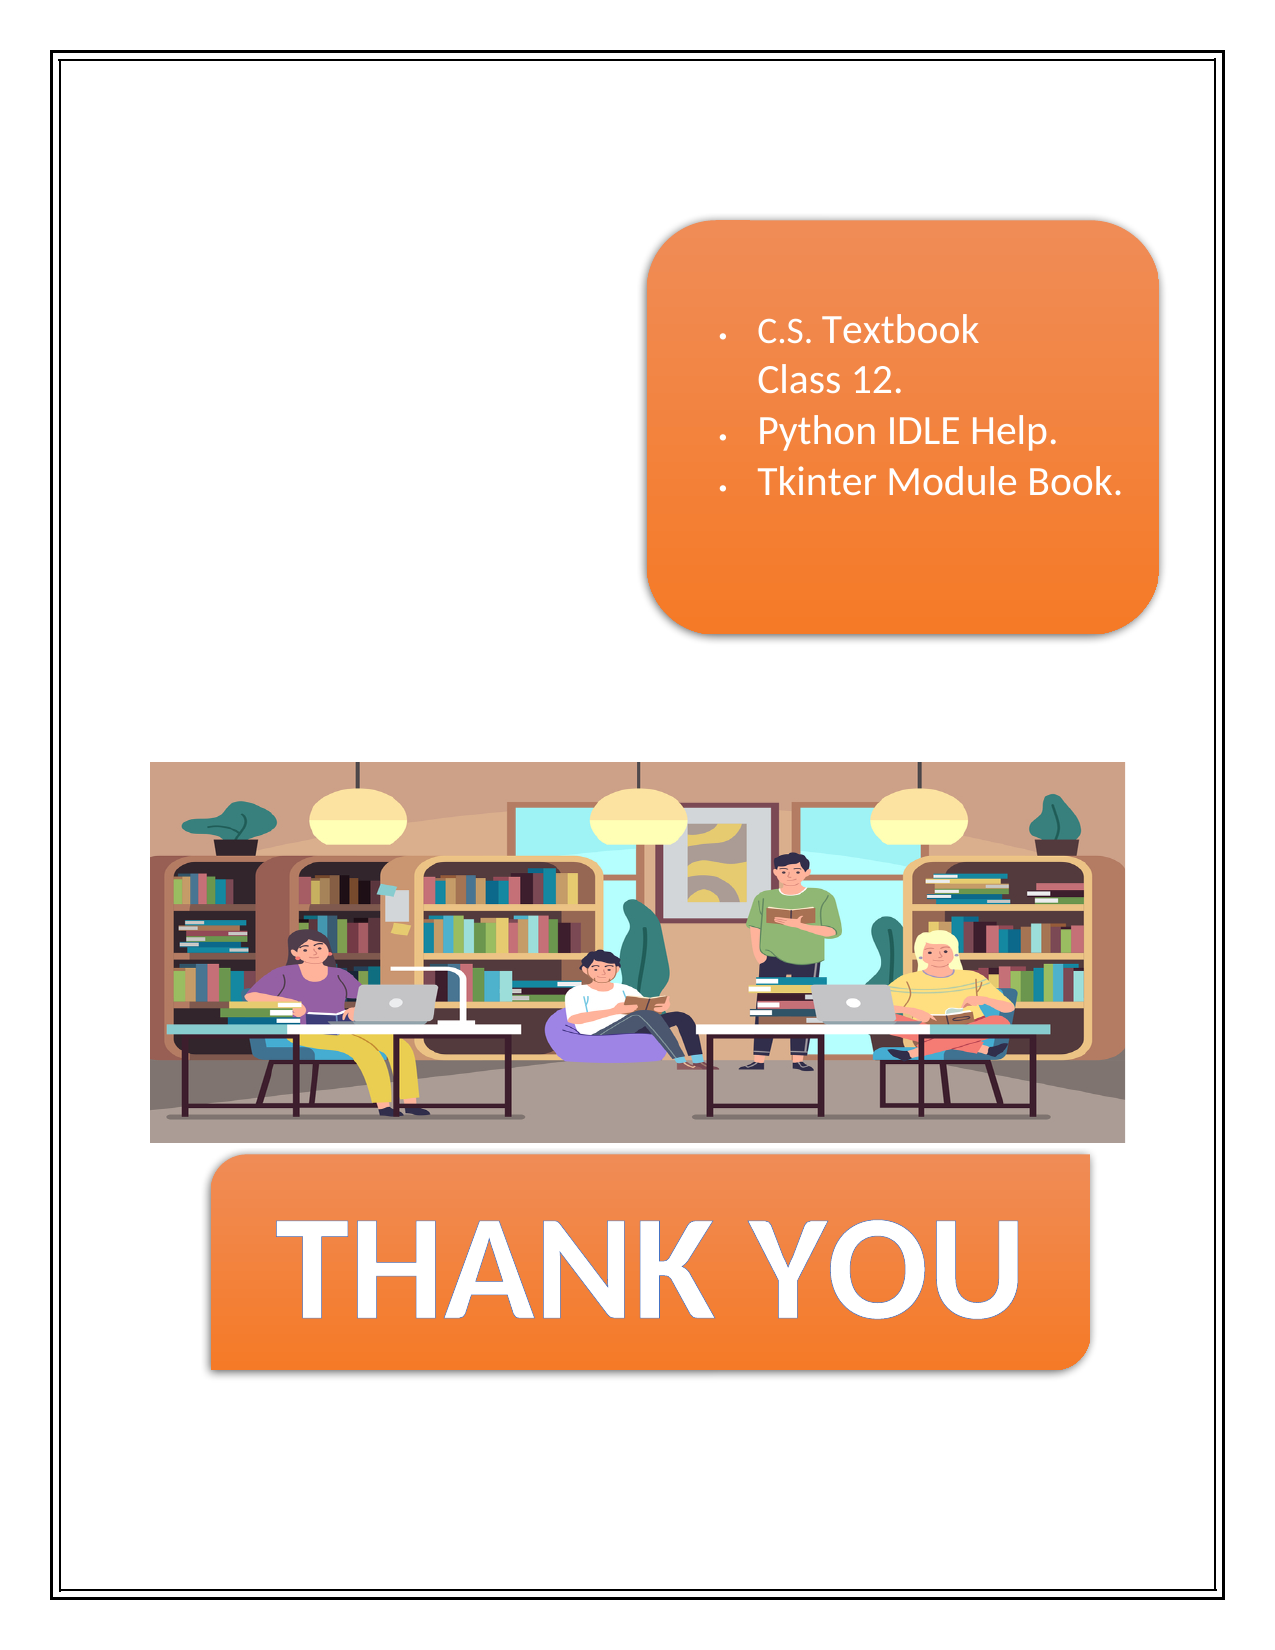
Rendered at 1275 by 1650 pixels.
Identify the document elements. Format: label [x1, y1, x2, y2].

picture [150, 762, 1125, 1143]
